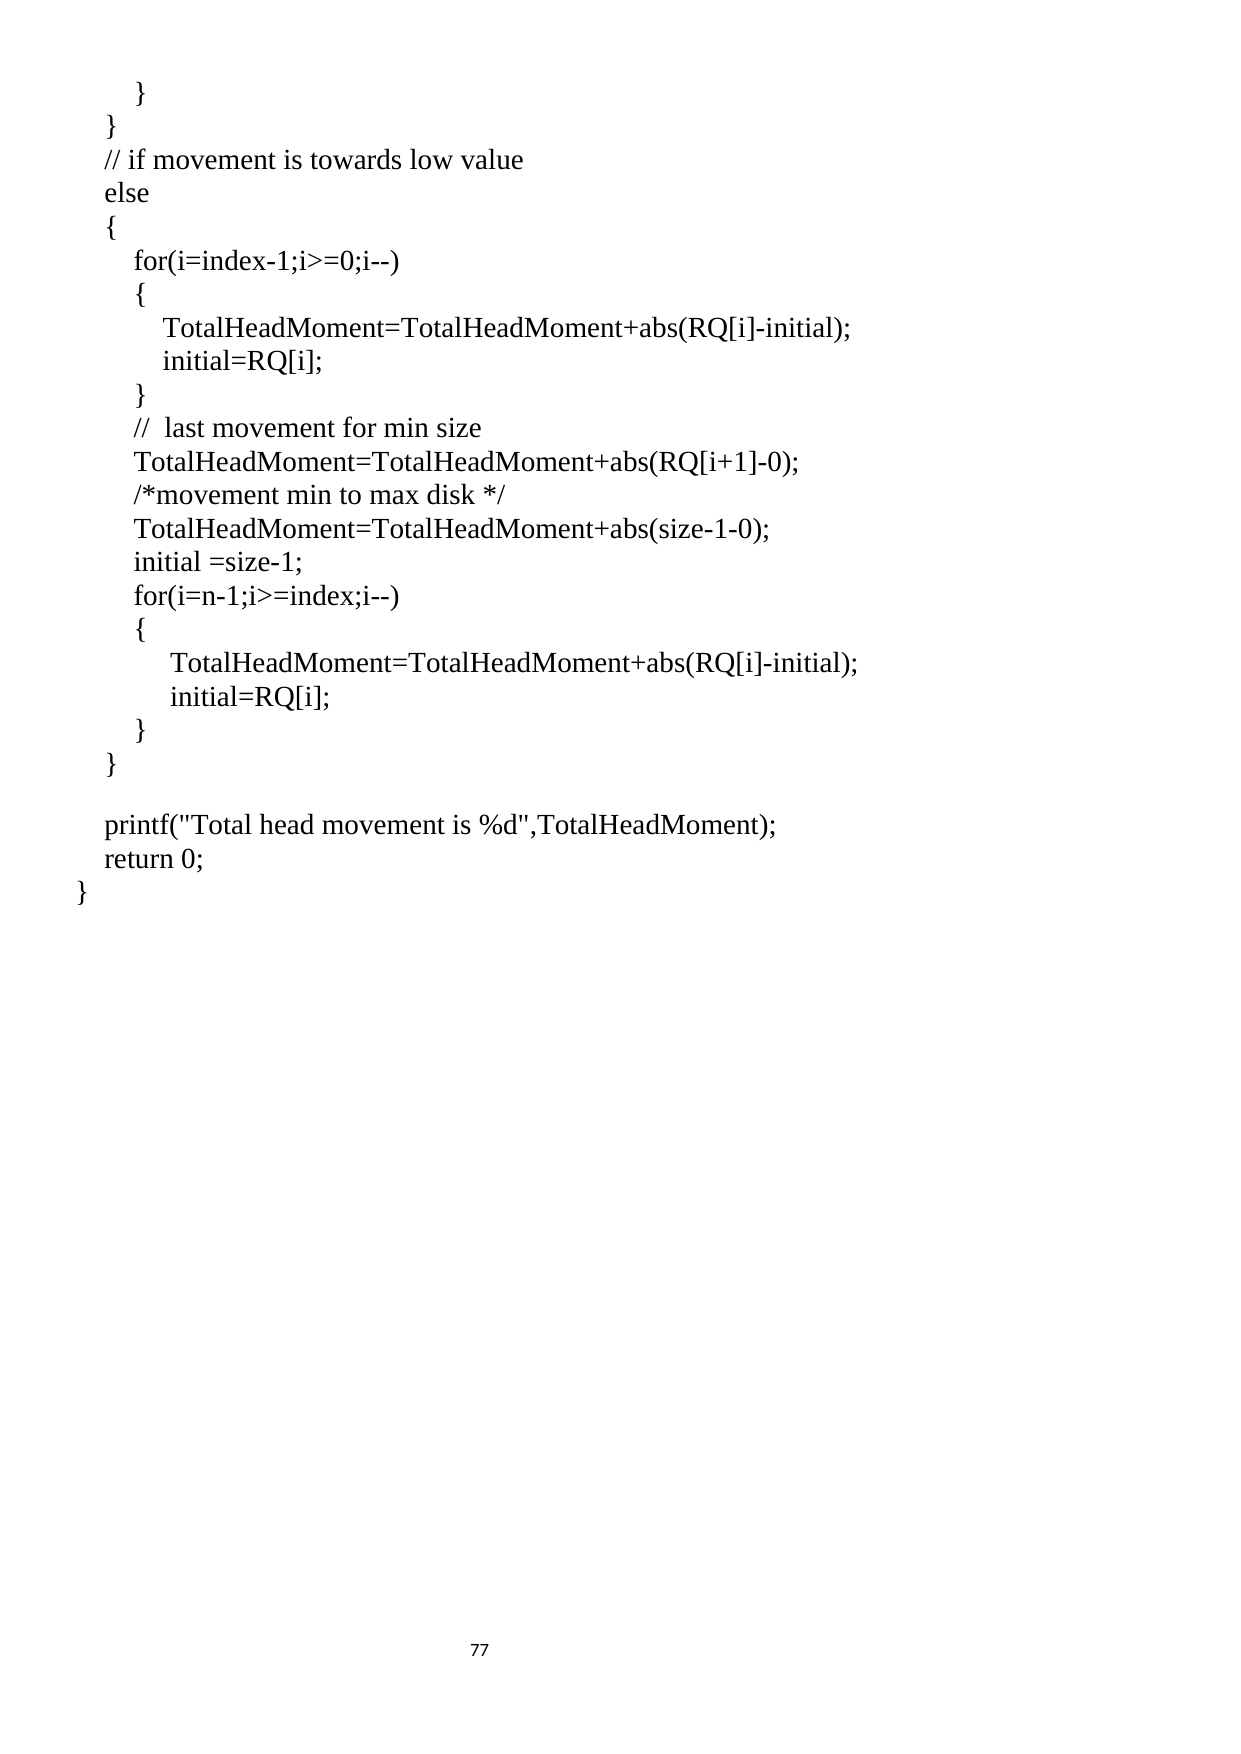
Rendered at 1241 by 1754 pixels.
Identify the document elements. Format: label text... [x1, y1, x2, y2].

text } [75, 377, 1165, 410]
text } [75, 874, 1165, 908]
text initial=RQ[i]; [75, 343, 1165, 377]
text } [75, 746, 1165, 779]
text { [75, 276, 1165, 310]
text } [75, 108, 1165, 142]
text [75, 310, 1165, 343]
text for(i=n-1;i>=index;i--) [75, 578, 1165, 612]
text printf("Total head movement is %d",TotalHeadMoment); [75, 807, 1165, 841]
text return 0; [75, 841, 1165, 874]
text } [75, 75, 1165, 108]
text } [75, 712, 1165, 746]
text for(i=index-1;i>=0;i--) [75, 243, 1165, 276]
text /*movement min to max disk */ [75, 477, 1165, 511]
text TotalHeadMoment=TotalHeadMoment+abs(RQ[i+1]-0); [75, 444, 1165, 477]
text TotalHeadMoment=TotalHeadMoment+abs(size-1-0); [75, 511, 1165, 544]
text TotalHeadMoment=TotalHeadMoment+abs(RQ[i]-initial); [75, 645, 1165, 679]
text initial=RQ[i]; [75, 679, 1165, 712]
text { [75, 209, 1165, 243]
text // last movement for min size [75, 410, 1165, 444]
text initial =size-1; [75, 544, 1165, 578]
text { [75, 612, 1165, 645]
text else [75, 176, 1165, 209]
text // if movement is towards low value [75, 142, 1165, 176]
